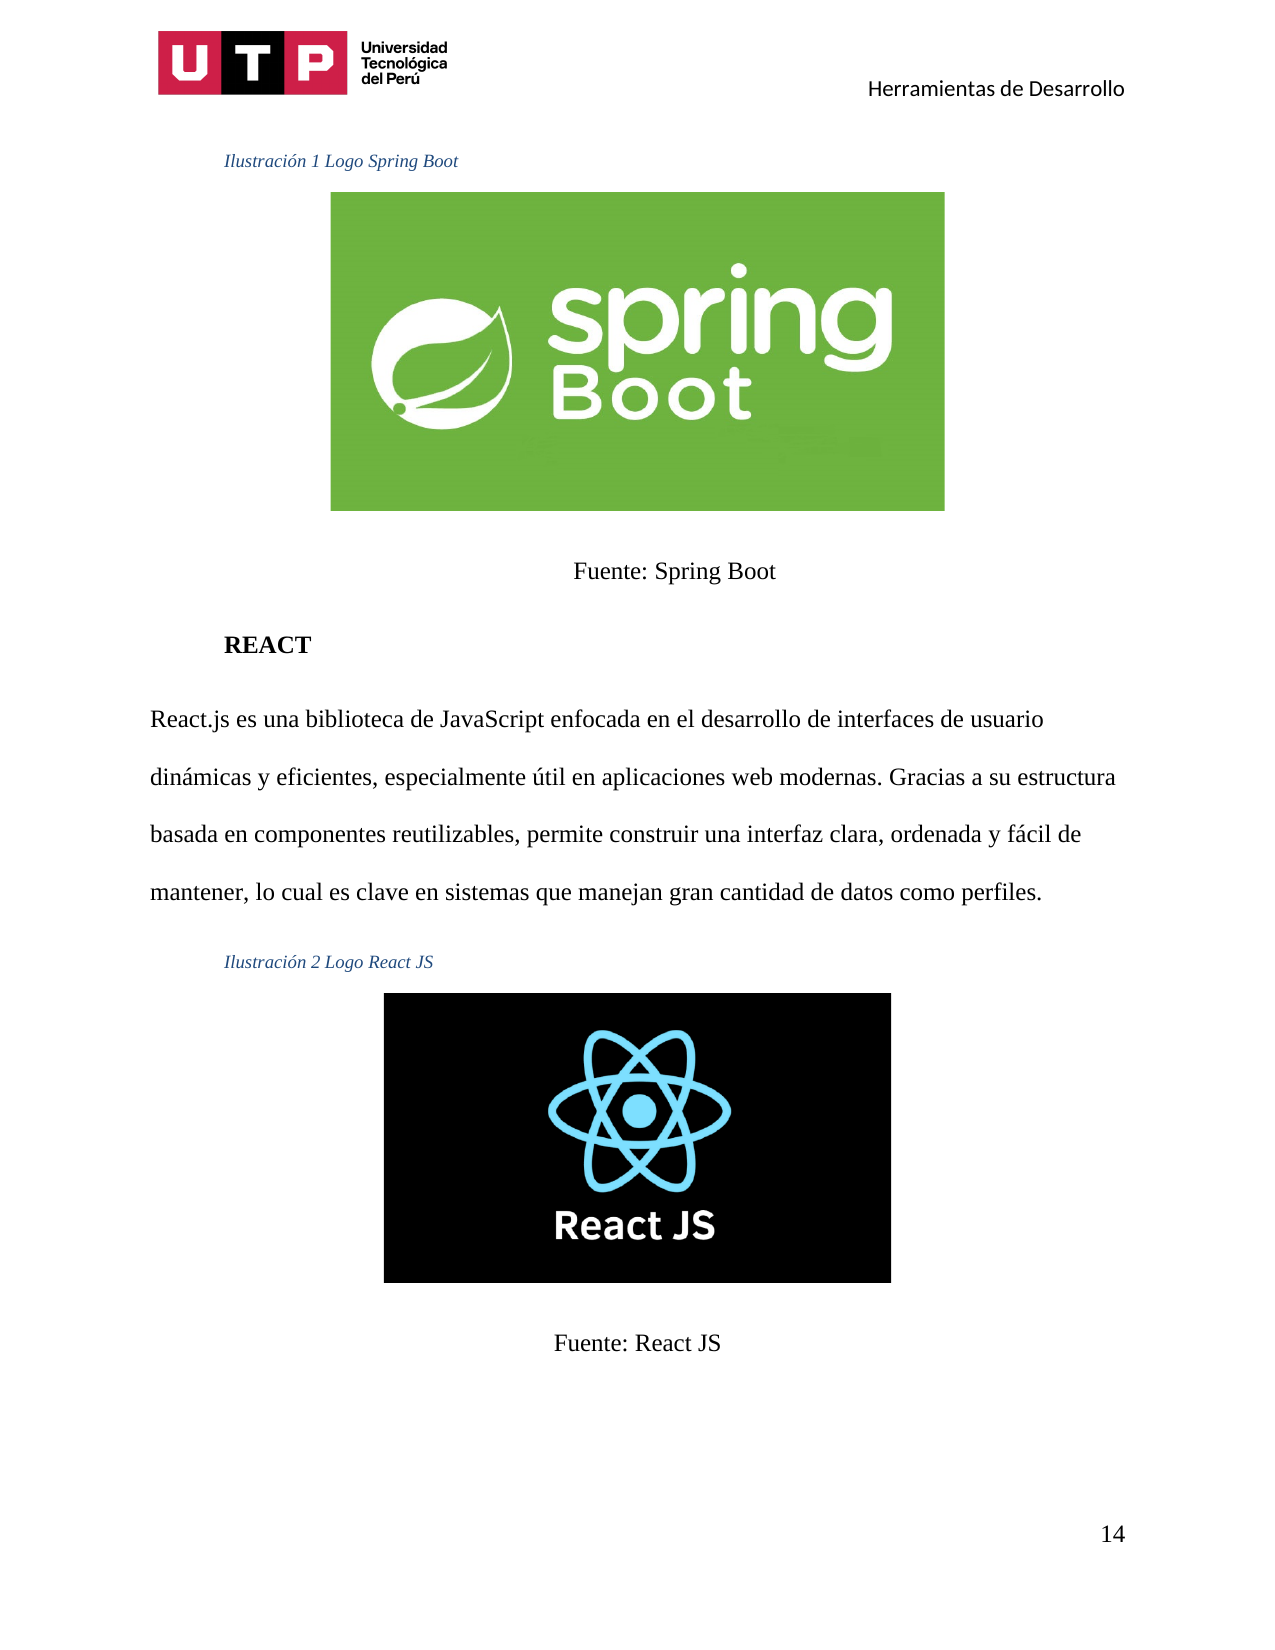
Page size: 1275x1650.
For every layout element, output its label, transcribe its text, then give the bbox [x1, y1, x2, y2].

text Fuente: React JS [150, 1328, 1125, 1357]
picture [150, 22, 458, 104]
picture [383, 993, 892, 1283]
text Fuente: Spring Boot [150, 556, 1125, 585]
text React.js es una biblioteca de JavaScript enfocada en el desarrollo de interfaces de usuario dinámicas y eficientes, especialmente útil en aplicaciones web modernas. Gracias a su estructura basada en componentes reutilizables, permite construir una interfaz clara, ordenada y fácil de mantener, lo cual es clave en sistemas que manejan gran cantidad de datos como perfiles. [150, 704, 1125, 906]
text Ilustración 2 Logo React JS [150, 951, 1125, 973]
text Ilustración 1 Logo Spring Boot [150, 150, 1125, 172]
text REACT [150, 630, 1125, 659]
picture [330, 192, 945, 511]
